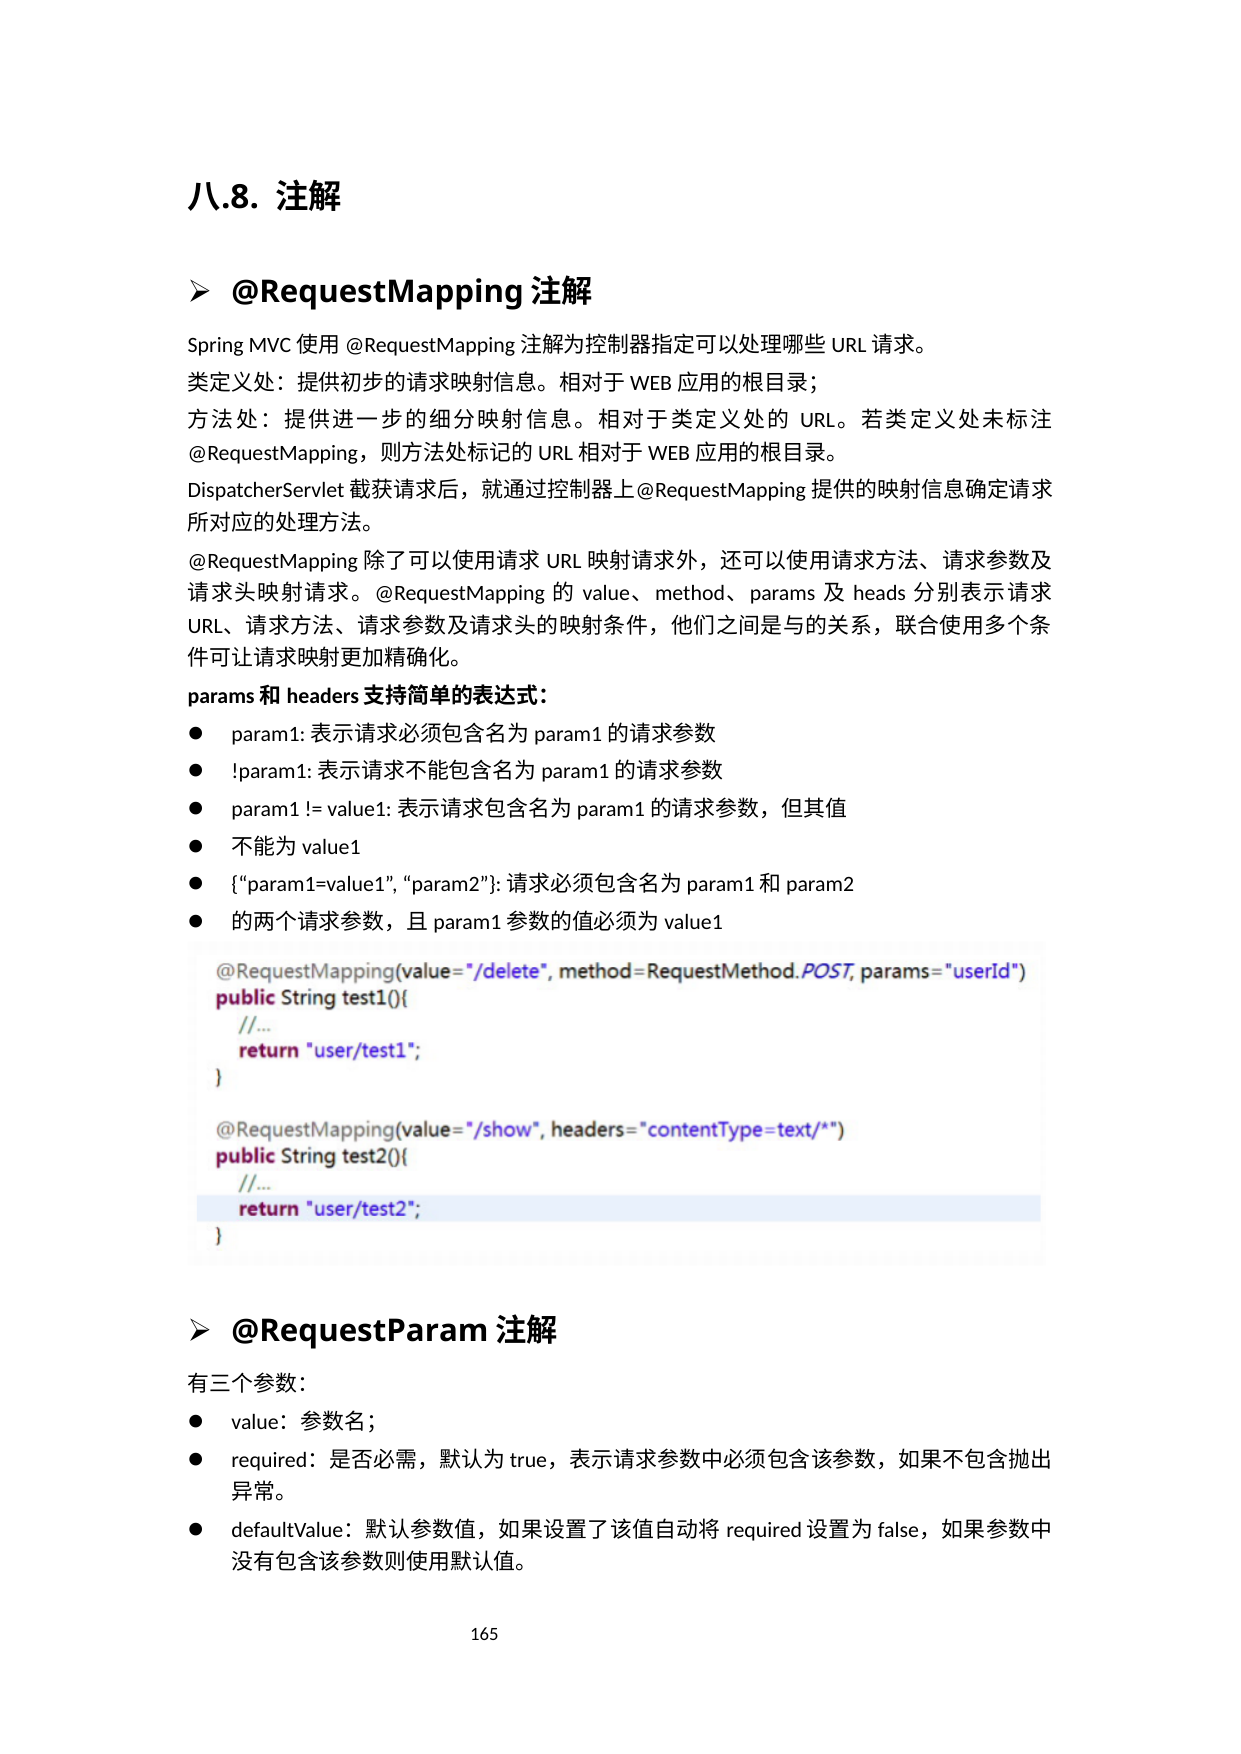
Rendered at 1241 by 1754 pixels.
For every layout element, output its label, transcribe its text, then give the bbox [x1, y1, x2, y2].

text 类定义处：提供初步的请求映射信息。相对于 WEB 应用的根目录； [187, 364, 1053, 397]
text params 和 headers支持简单的表达式： [187, 677, 1053, 710]
list param1: 表示请求必须包含名为 param1 的请求参数 [187, 715, 1053, 748]
subtitle @RequestMapping注解 [187, 256, 1053, 321]
list required：是否必需，默认为true，表示请求参数中必须包含该参数，如果不包含抛出异常。 [187, 1441, 1053, 1506]
text @RequestMapping 除了可以使用请求 URL 映射请求外，还可以使用请求方法、请求参数及请求头映射请求。@RequestMapping 的 value、method、params 及 heads 分别表示请求 URL、请求方法、请求参数及请求头的映射条件，他们之间是与的关系，联合使用多个条件可让请求映射更加精确化。 [187, 542, 1053, 672]
list 不能为 value1 [187, 828, 1053, 861]
list {“param1=value1”, “param2”}: 请求必须包含名为 param1 和param2 [187, 866, 1053, 898]
list defaultValue：默认参数值，如果设置了该值自动将required设置为false，如果参数中没有包含该参数则使用默认值。 [187, 1511, 1053, 1576]
picture [187, 941, 1047, 1266]
list 的两个请求参数，且 param1 参数的值必须为 value1 [187, 904, 1053, 936]
list value：参数名； [187, 1403, 1053, 1436]
list !param1: 表示请求不能包含名为 param1 的请求参数 [187, 753, 1053, 785]
subtitle 注解 [187, 162, 1053, 227]
text Spring MVC 使用 @RequestMapping 注解为控制器指定可以处理哪些 URL 请求。 [187, 326, 1053, 359]
subtitle @RequestParam注解 [187, 1296, 1053, 1361]
text 有三个参数： [187, 1366, 1053, 1398]
list param1 != value1: 表示请求包含名为 param1 的请求参数，但其值 [187, 791, 1053, 823]
text 方法处：提供进一步的细分映射信息。相对于类定义处的 URL。若类定义处未标注 @RequestMapping，则方法处标记的 URL 相对于WEB 应用的根目录。 [187, 402, 1053, 467]
text DispatcherServlet 截获请求后，就通过控制器上@RequestMapping 提供的映射信息确定请求所对应的处理方法。 [187, 472, 1053, 537]
